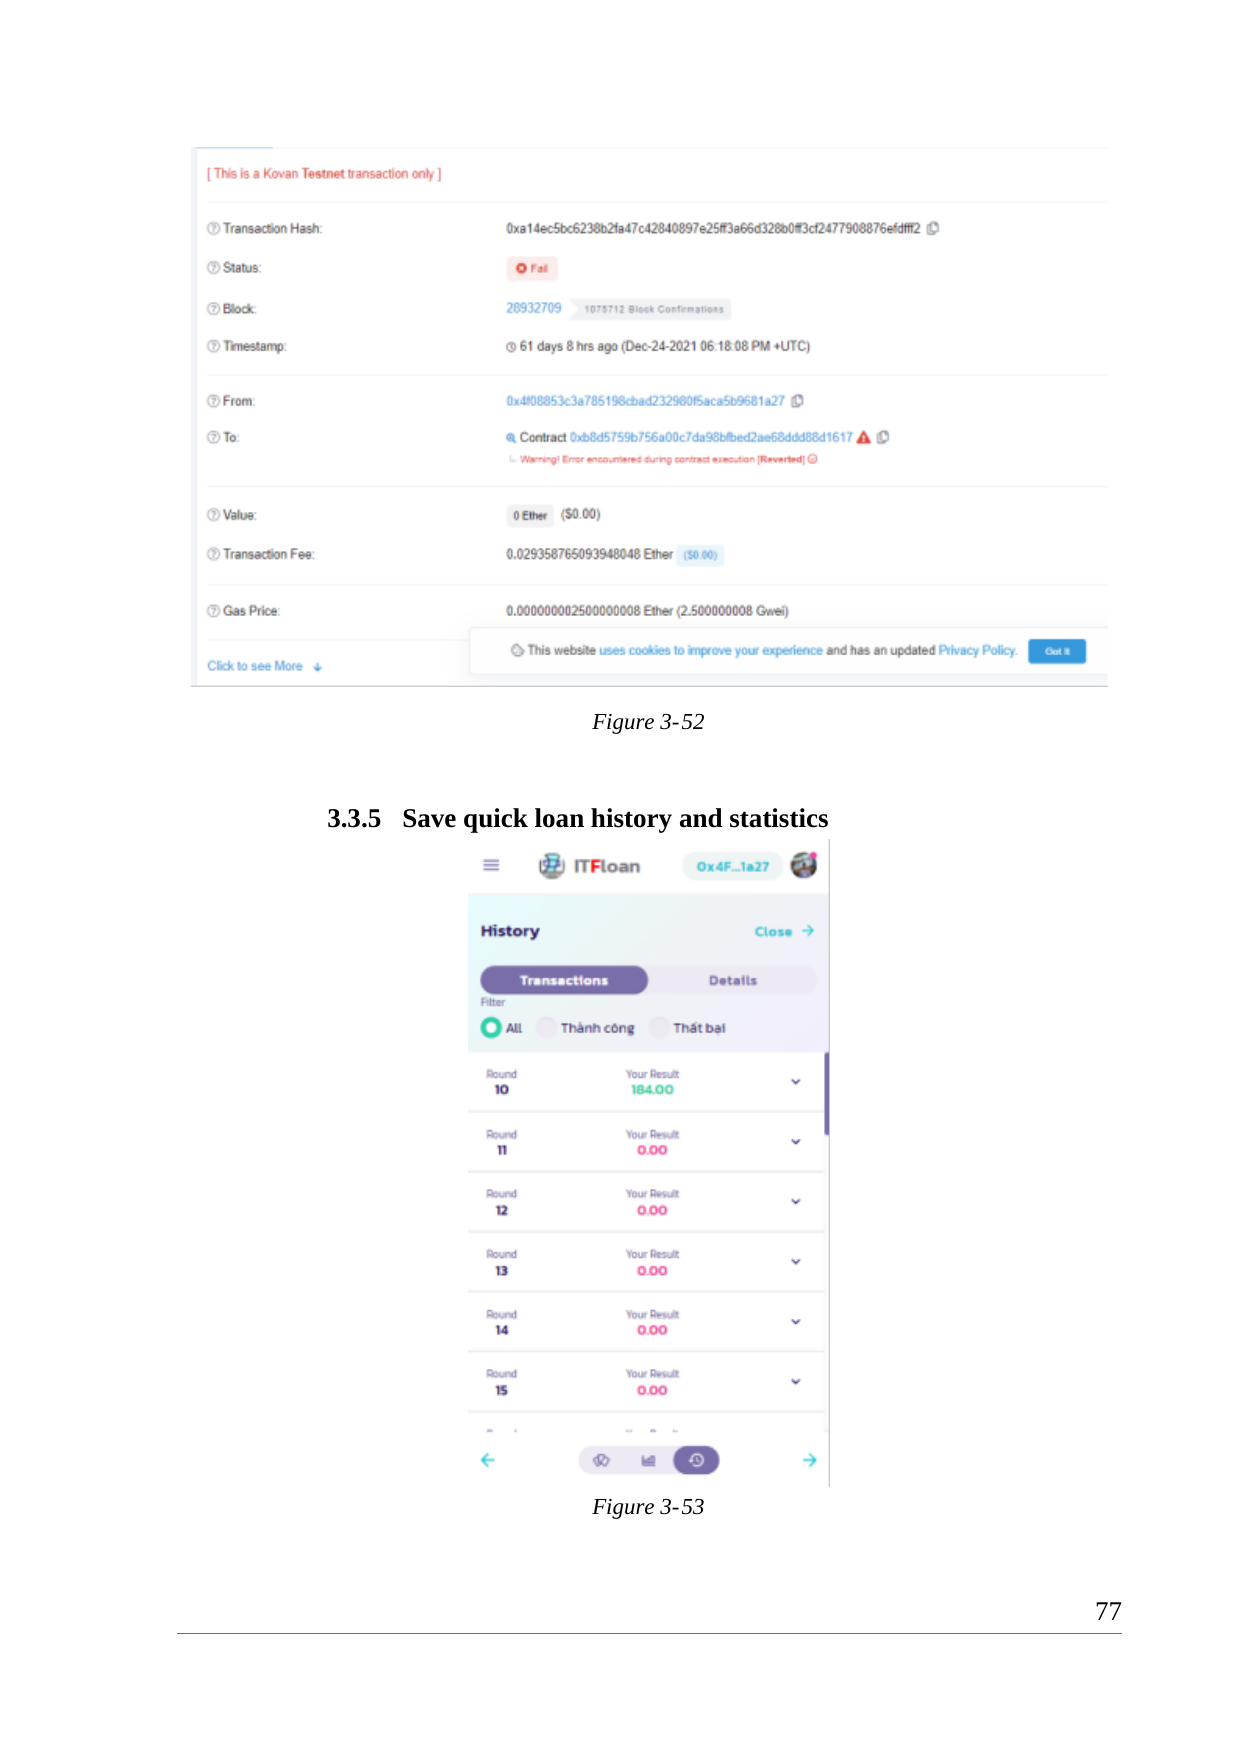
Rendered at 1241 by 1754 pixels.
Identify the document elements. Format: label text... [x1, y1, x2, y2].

subtitle Save quick loan history and statistics [327, 802, 1122, 834]
picture [468, 839, 831, 1487]
picture [191, 147, 1108, 688]
